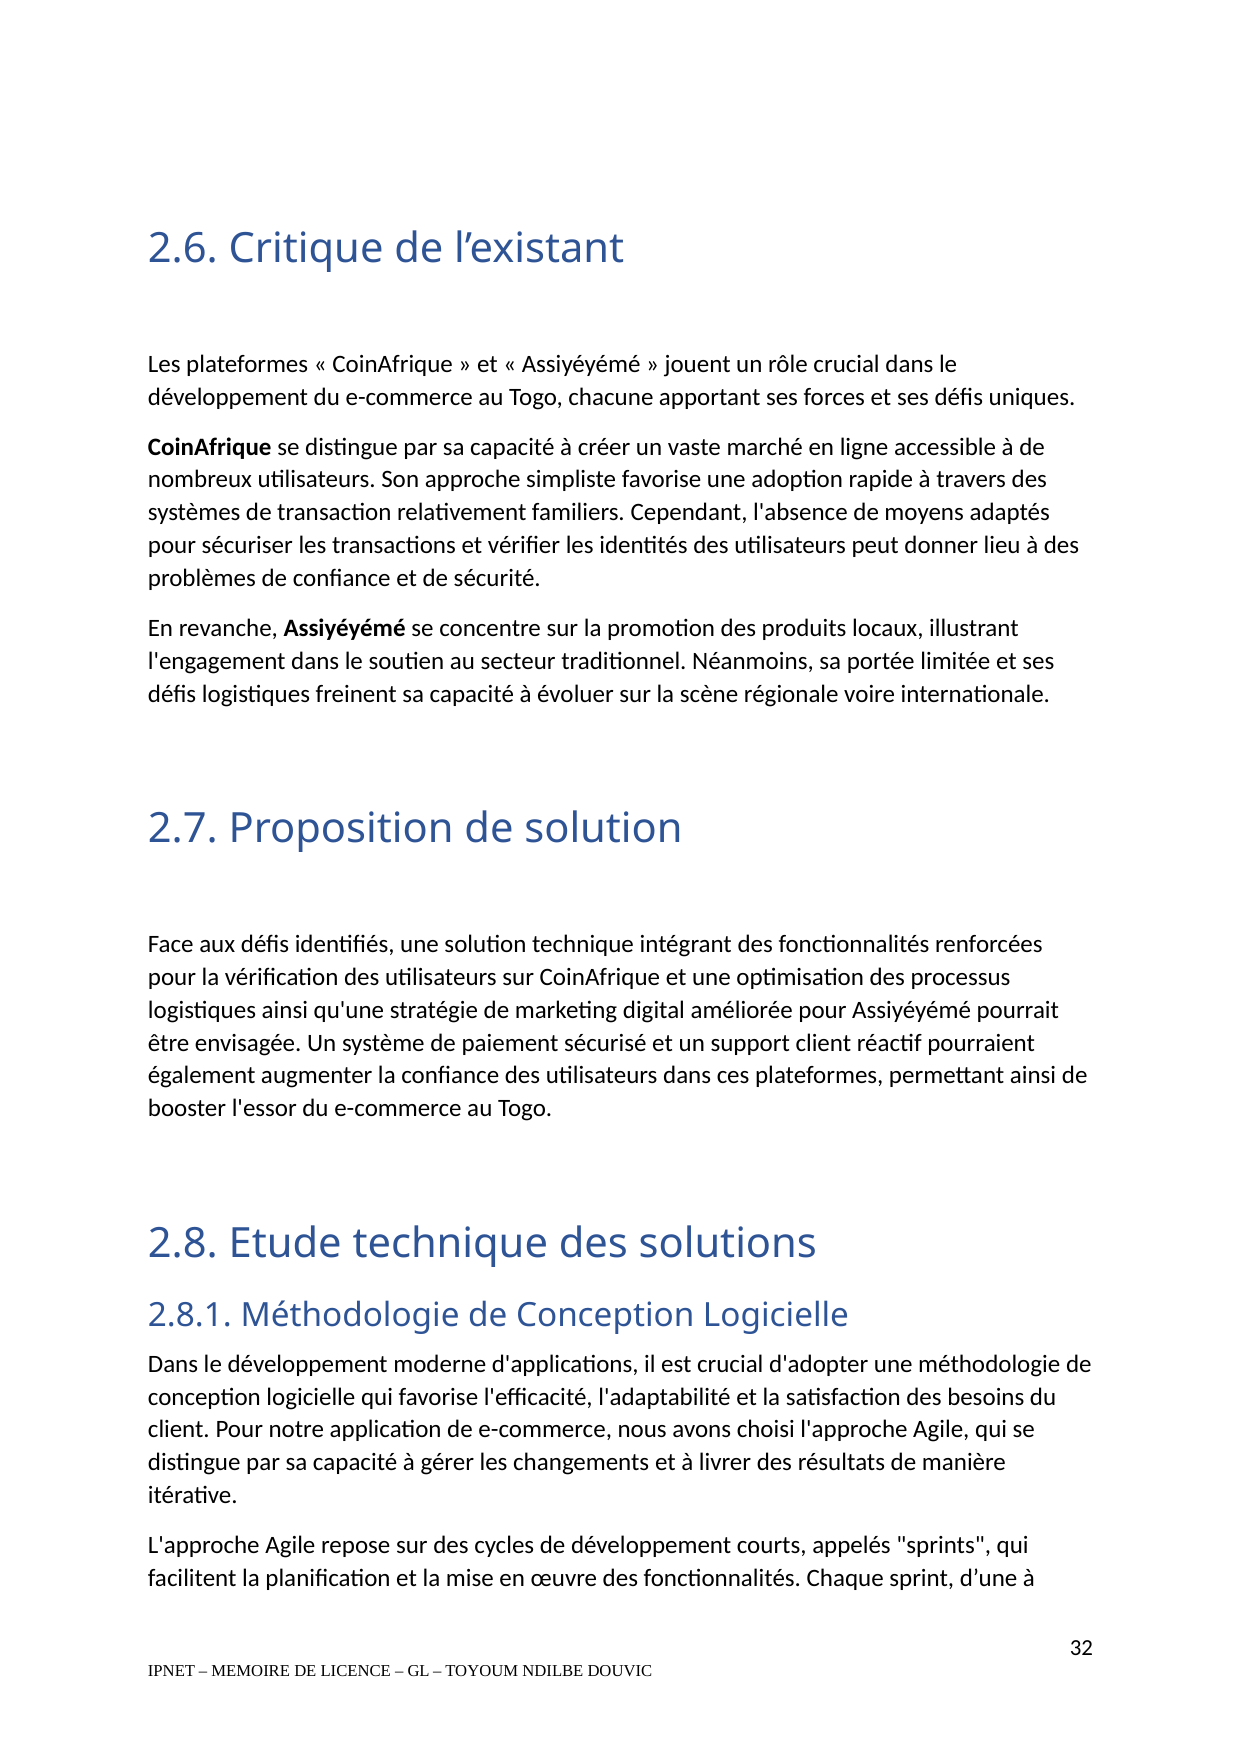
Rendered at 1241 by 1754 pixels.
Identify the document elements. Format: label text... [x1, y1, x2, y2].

text Face aux défis identifiés, une solution technique intégrant des fonctionnalités renforcées pour la vérification des utilisateurs sur CoinAfrique et une optimisation des processus logistiques ainsi qu'une stratégie de marketing digital améliorée pour Assiyéyémé pourrait être envisagée. Un système de paiement sécurisé et un support client réactif pourraient également augmenter la confiance des utilisateurs dans ces plateformes, permettant ainsi de booster l'essor du e-commerce au Togo. [148, 928, 1093, 1123]
text Dans le développement moderne d'applications, il est crucial d'adopter une méthodologie de conception logicielle qui favorise l'efficacité, l'adaptabilité et la satisfaction des besoins du client. Pour notre application de e-commerce, nous avons choisi l'approche Agile, qui se distingue par sa capacité à gérer les changements et à livrer des résultats de manière itérative. [148, 1348, 1093, 1510]
subtitle 2.6. Critique de l’existant [148, 218, 1093, 275]
subtitle 2.7. Proposition de solution [148, 798, 1093, 854]
text Les plateformes « CoinAfrique » et « Assiyéyémé » jouent un rôle crucial dans le développement du e-commerce au Togo, chacune apportant ses forces et ses défis uniques. [148, 348, 1093, 412]
subtitle 2.8.1. Méthodologie de Conception Logicielle [148, 1291, 1093, 1336]
text En revanche, Assiyéyémé se concentre sur la promotion des produits locaux, illustrant l'engagement dans le soutien au secteur traditionnel. Néanmoins, sa portée limitée et ses défis logistiques freinent sa capacité à évoluer sur la scène régionale voire internationale. [148, 612, 1093, 708]
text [148, 1529, 1093, 1592]
subtitle 2.8. Etude technique des solutions [148, 1213, 1093, 1269]
text CoinAfrique se distingue par sa capacité à créer un vaste marché en ligne accessible à de nombreux utilisateurs. Son approche simpliste favorise une adoption rapide à travers des systèmes de transaction relativement familiers. Cependant, l'absence de moyens adaptés pour sécuriser les transactions et vérifier les identités des utilisateurs peut donner lieu à des problèmes de confiance et de sécurité. [148, 431, 1093, 593]
